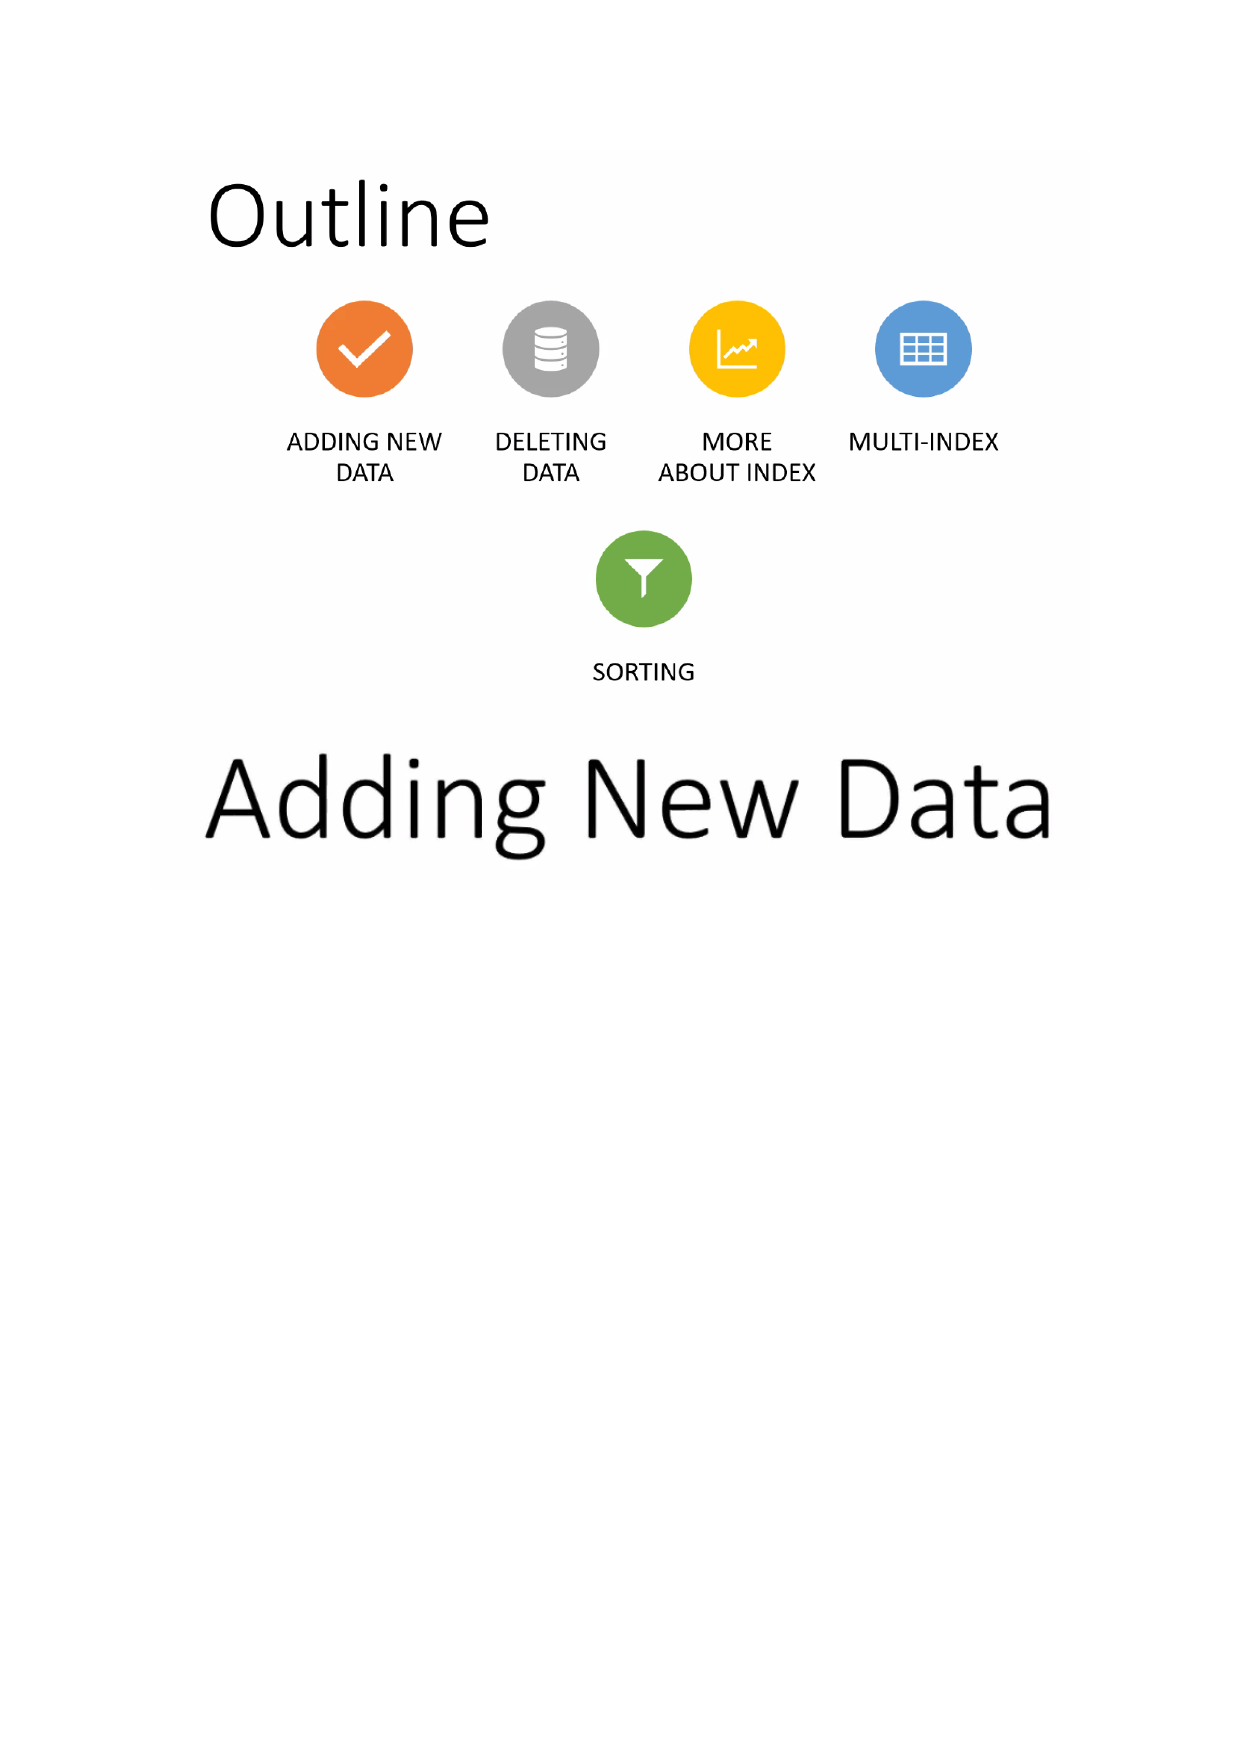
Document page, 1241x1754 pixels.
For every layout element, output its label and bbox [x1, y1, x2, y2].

picture [150, 150, 1091, 719]
picture [150, 721, 1091, 890]
